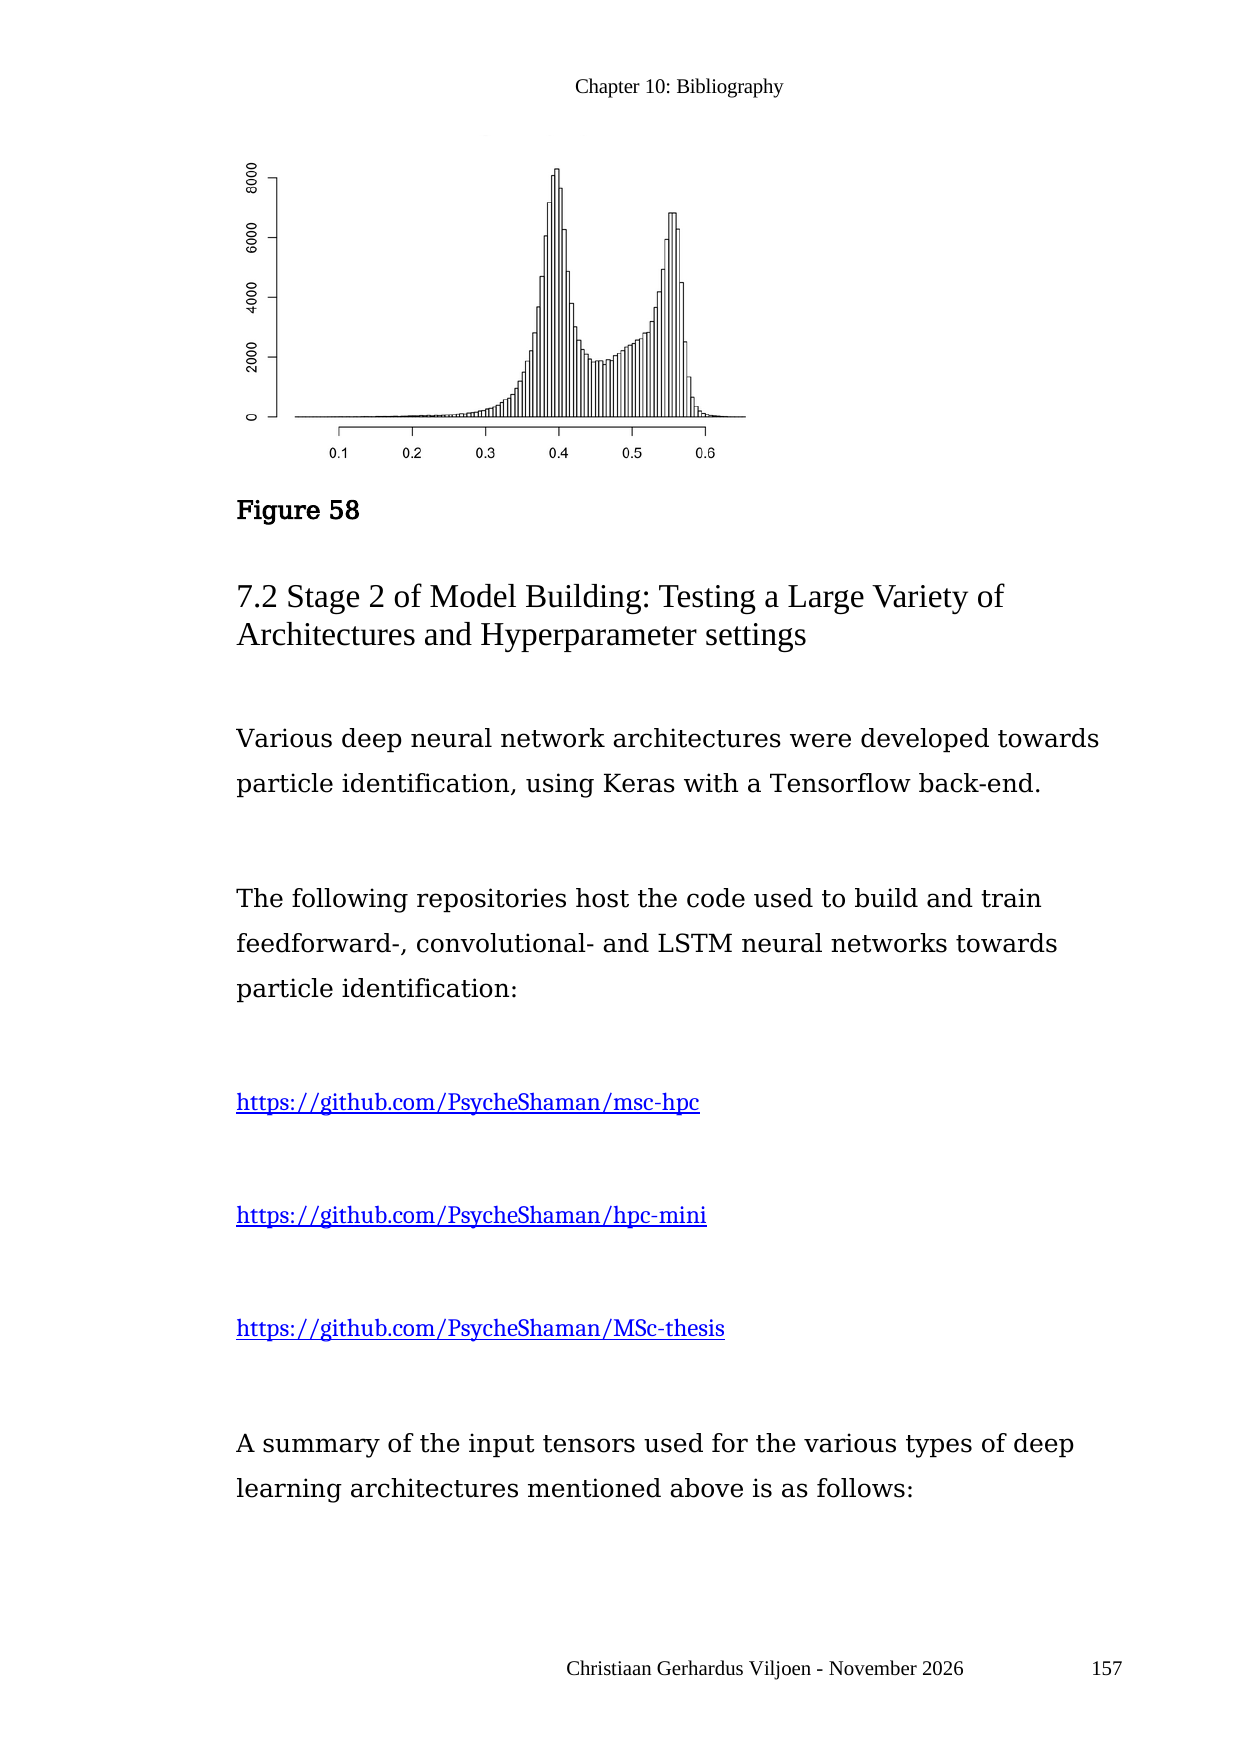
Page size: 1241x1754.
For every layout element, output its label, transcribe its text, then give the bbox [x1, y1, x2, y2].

text Various deep neural network architectures were developed towards particle identification, using Keras with a Tensorflow back-end. [236, 723, 1122, 798]
text https://github.com/PsycheShaman/MSc-thesis [236, 1314, 1122, 1343]
subtitle Stage 2 of Model Building: Testing a Large Variety of Architectures and Hyperparameter settings [236, 576, 1122, 653]
text Figure 58 [236, 494, 1122, 524]
picture [236, 135, 753, 467]
text https://github.com/PsycheShaman/msc-hpc [236, 1088, 1122, 1117]
text A summary of the input tensors used for the various types of deep learning architectures mentioned above is as follows: [236, 1427, 1122, 1502]
text The following repositories host the code used to build and train feedforward-, convolutional- and LSTM neural networks towards particle identification: [236, 883, 1122, 1003]
text https://github.com/PsycheShaman/hpc-mini [236, 1201, 1122, 1230]
